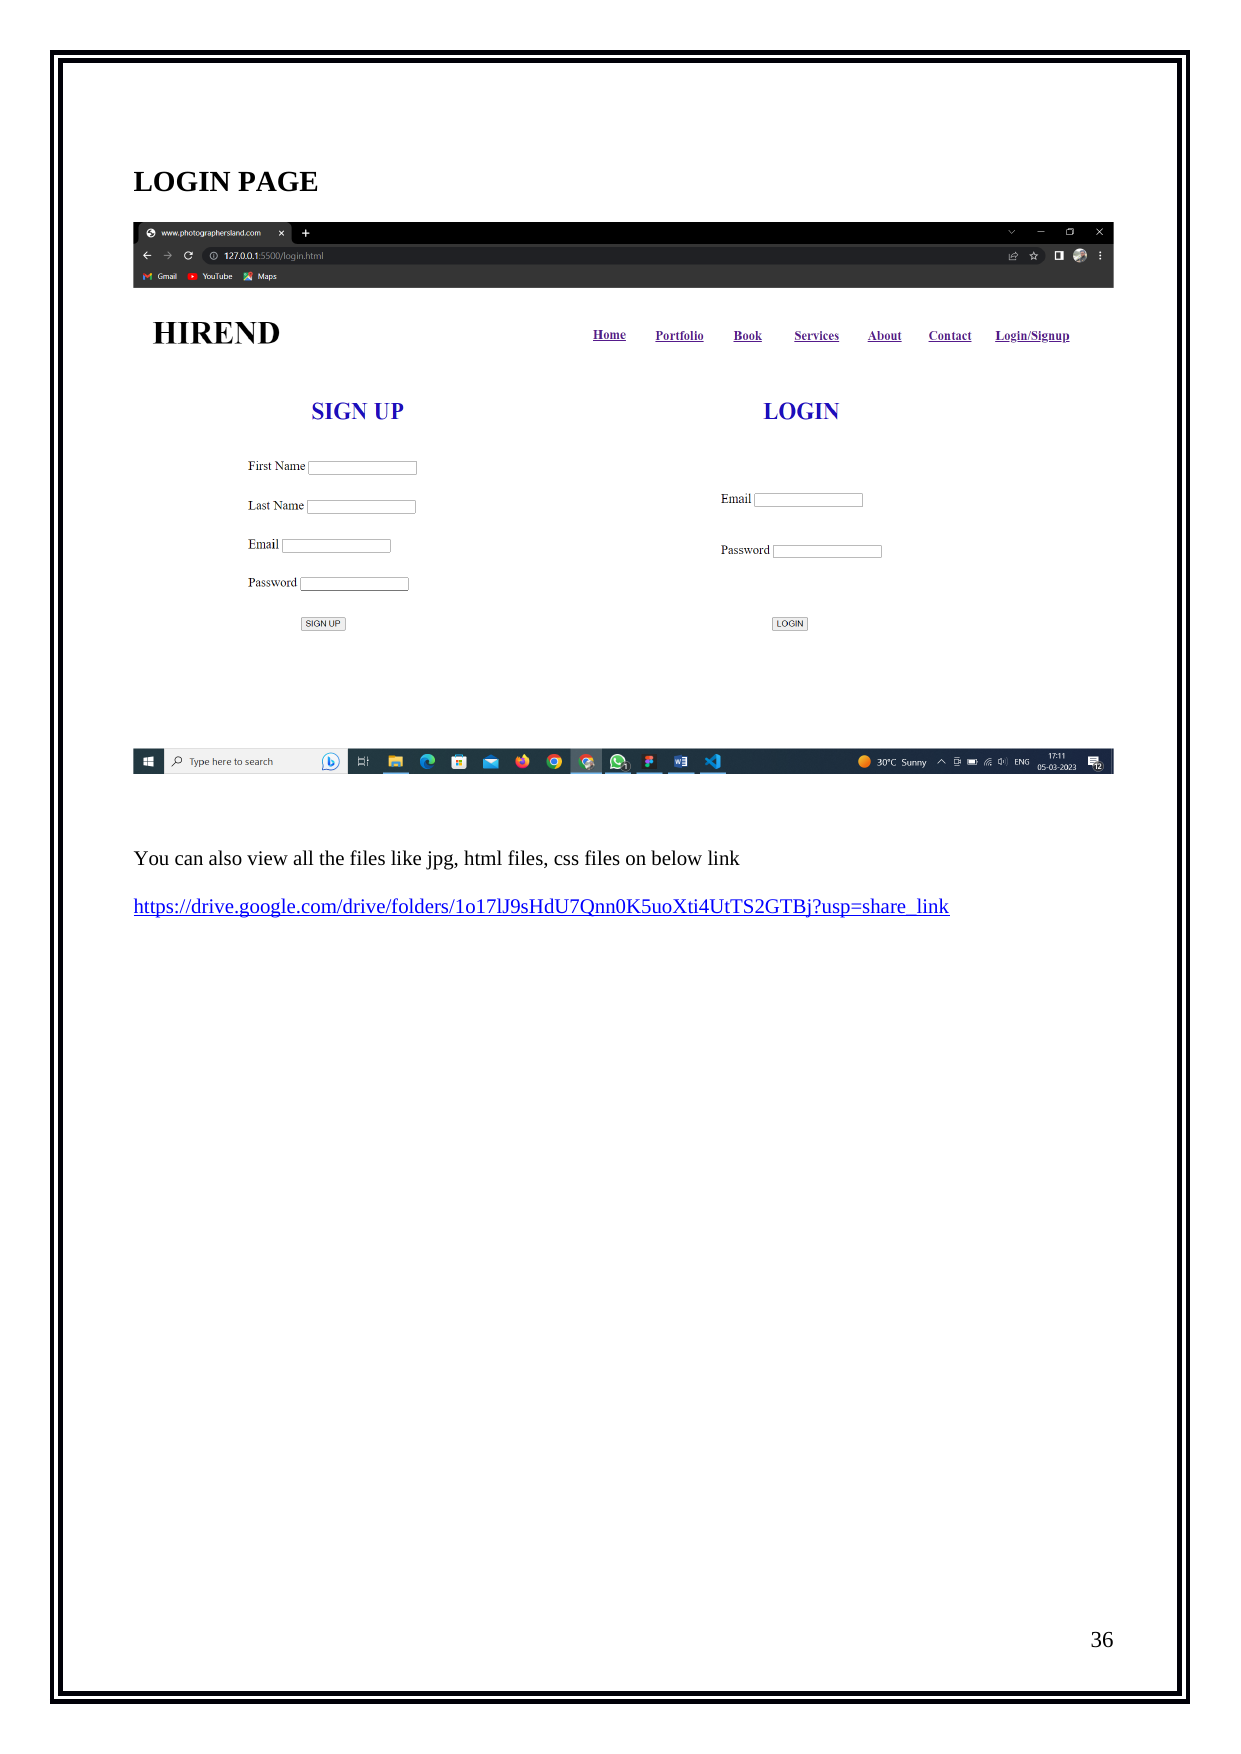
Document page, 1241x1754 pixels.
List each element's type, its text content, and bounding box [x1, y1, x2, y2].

text https://drive.google.com/drive/folders/1o17lJ9sHdU7Qnn0K5uoXti4UtTS2GTBj?usp=share_link [133, 894, 1113, 918]
text You can also view all the files like jpg, html files, css files on below link [133, 846, 1113, 870]
text LOGIN PAGE [133, 164, 1113, 198]
picture [133, 222, 1114, 774]
